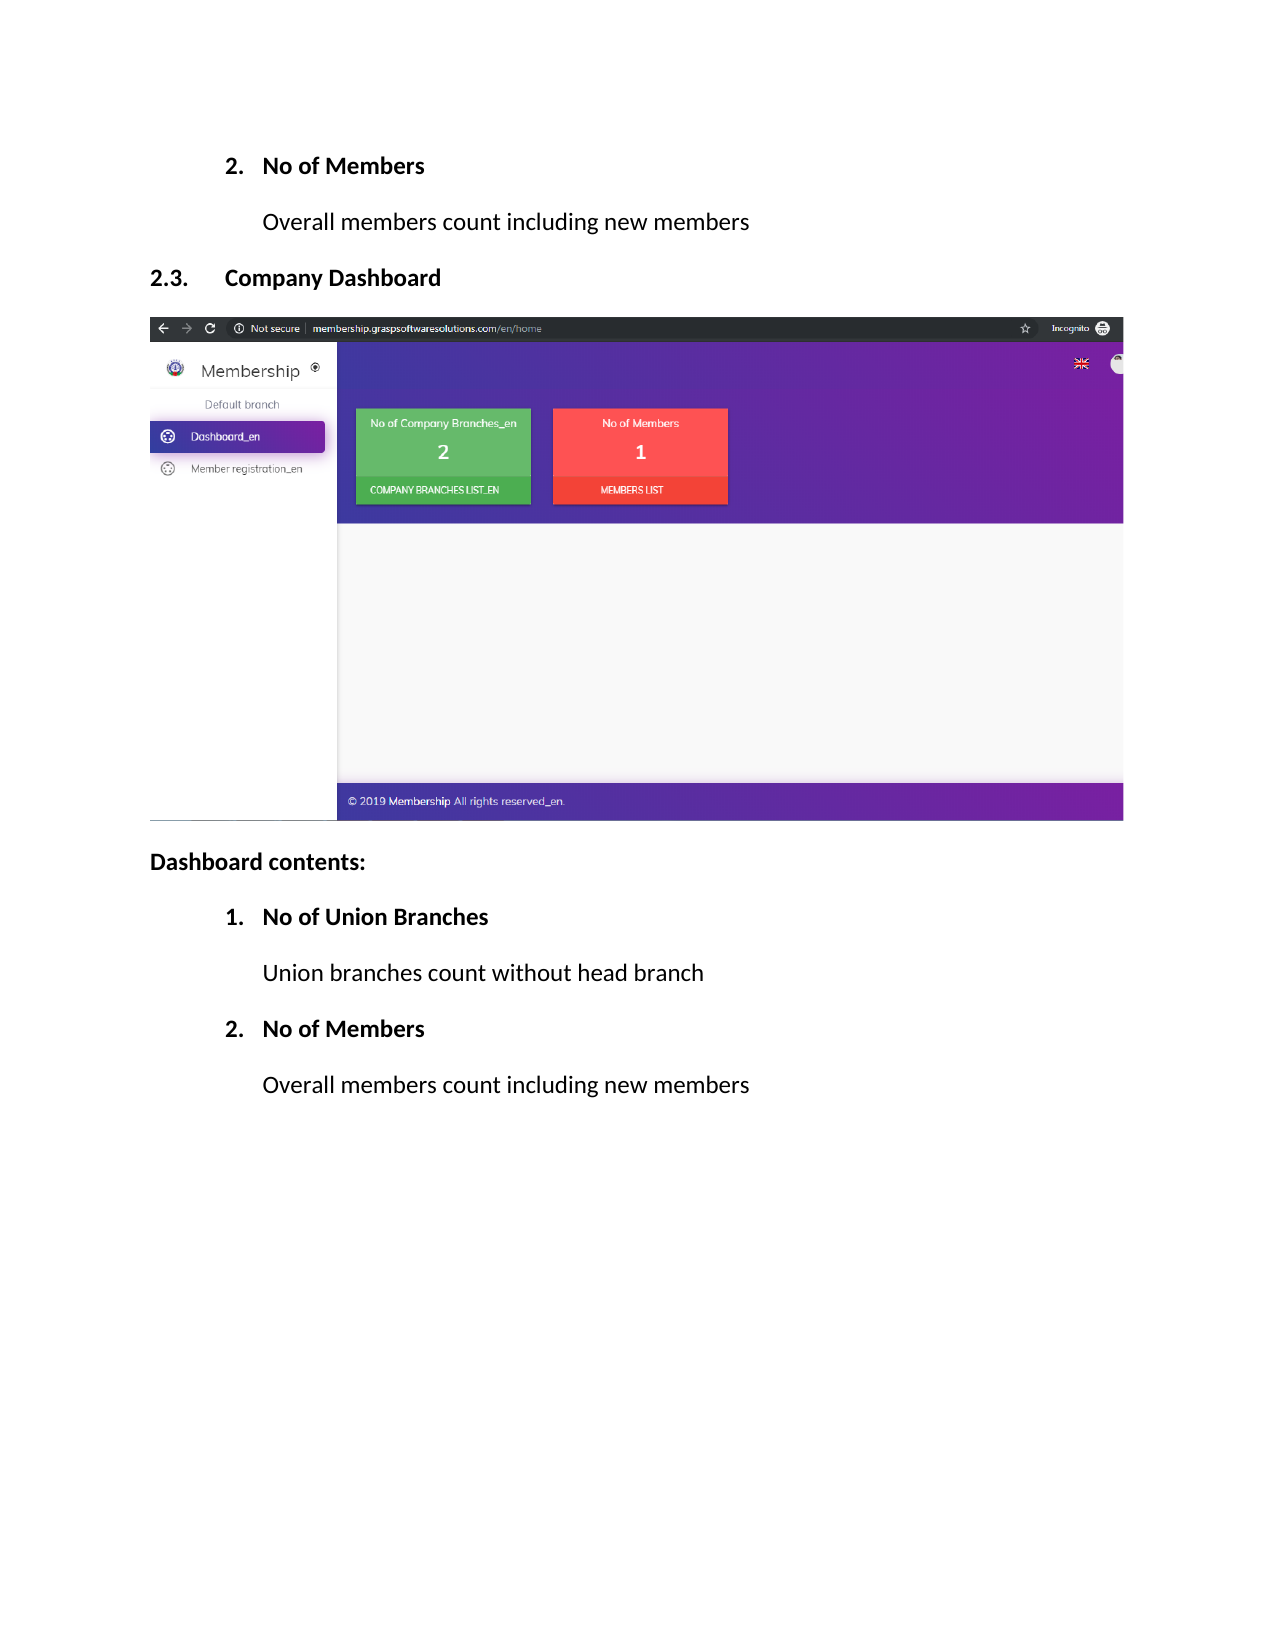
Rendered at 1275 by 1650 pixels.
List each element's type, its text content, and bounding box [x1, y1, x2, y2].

list No of Members [225, 1013, 1125, 1044]
text Overall members count including new members [187, 206, 1125, 236]
text Dashboard contents: [150, 846, 1125, 876]
picture [150, 317, 1124, 821]
text Overall members count including new members [187, 1069, 1125, 1099]
list No of Union Branches [225, 901, 1125, 932]
list No of Members [225, 150, 1125, 181]
text Union branches count without head branch [262, 957, 1125, 988]
text 2.3. Company Dashboard [150, 262, 1125, 292]
